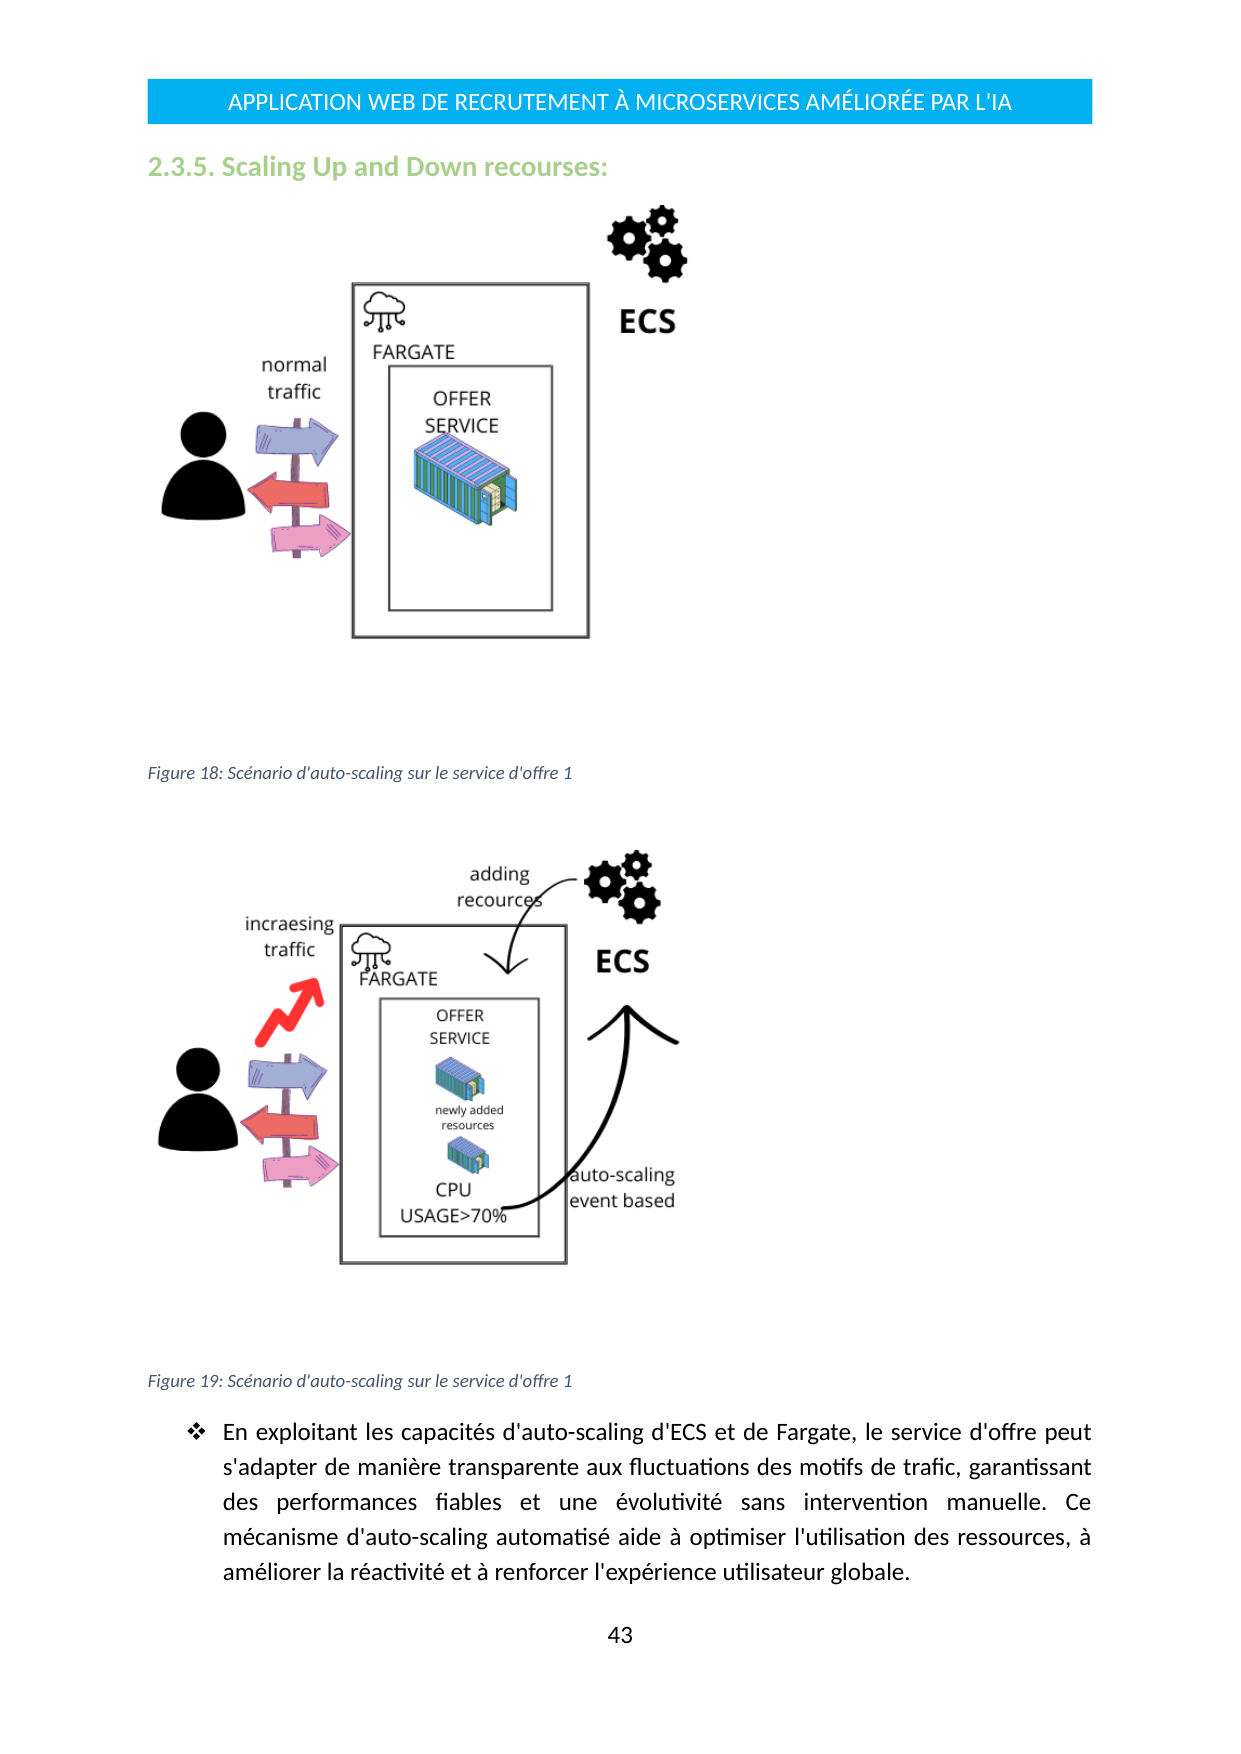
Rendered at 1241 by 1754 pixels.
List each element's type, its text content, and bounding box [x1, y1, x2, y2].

picture [147, 187, 713, 753]
picture [147, 808, 688, 1349]
list En exploitant les capacités d'auto-scaling d'ECS et de Fargate, le service d'offre peut s'adapter de manière transparente aux fluctuations des motifs de trafic, garantissant des performances fiables et une évolutivité sans intervention manuelle. Ce mécanisme d'auto-scaling automatisé aide à optimiser l'utilisation des ressources, à améliorer la réactivité et à renforcer l'expérience utilisateur globale. [185, 1417, 1093, 1587]
text Figure 18: Scénario d'auto-scaling sur le service d'offre 1 [148, 761, 1093, 784]
text Figure 19: Scénario d'auto-scaling sur le service d'offre 1 [148, 1369, 1093, 1392]
